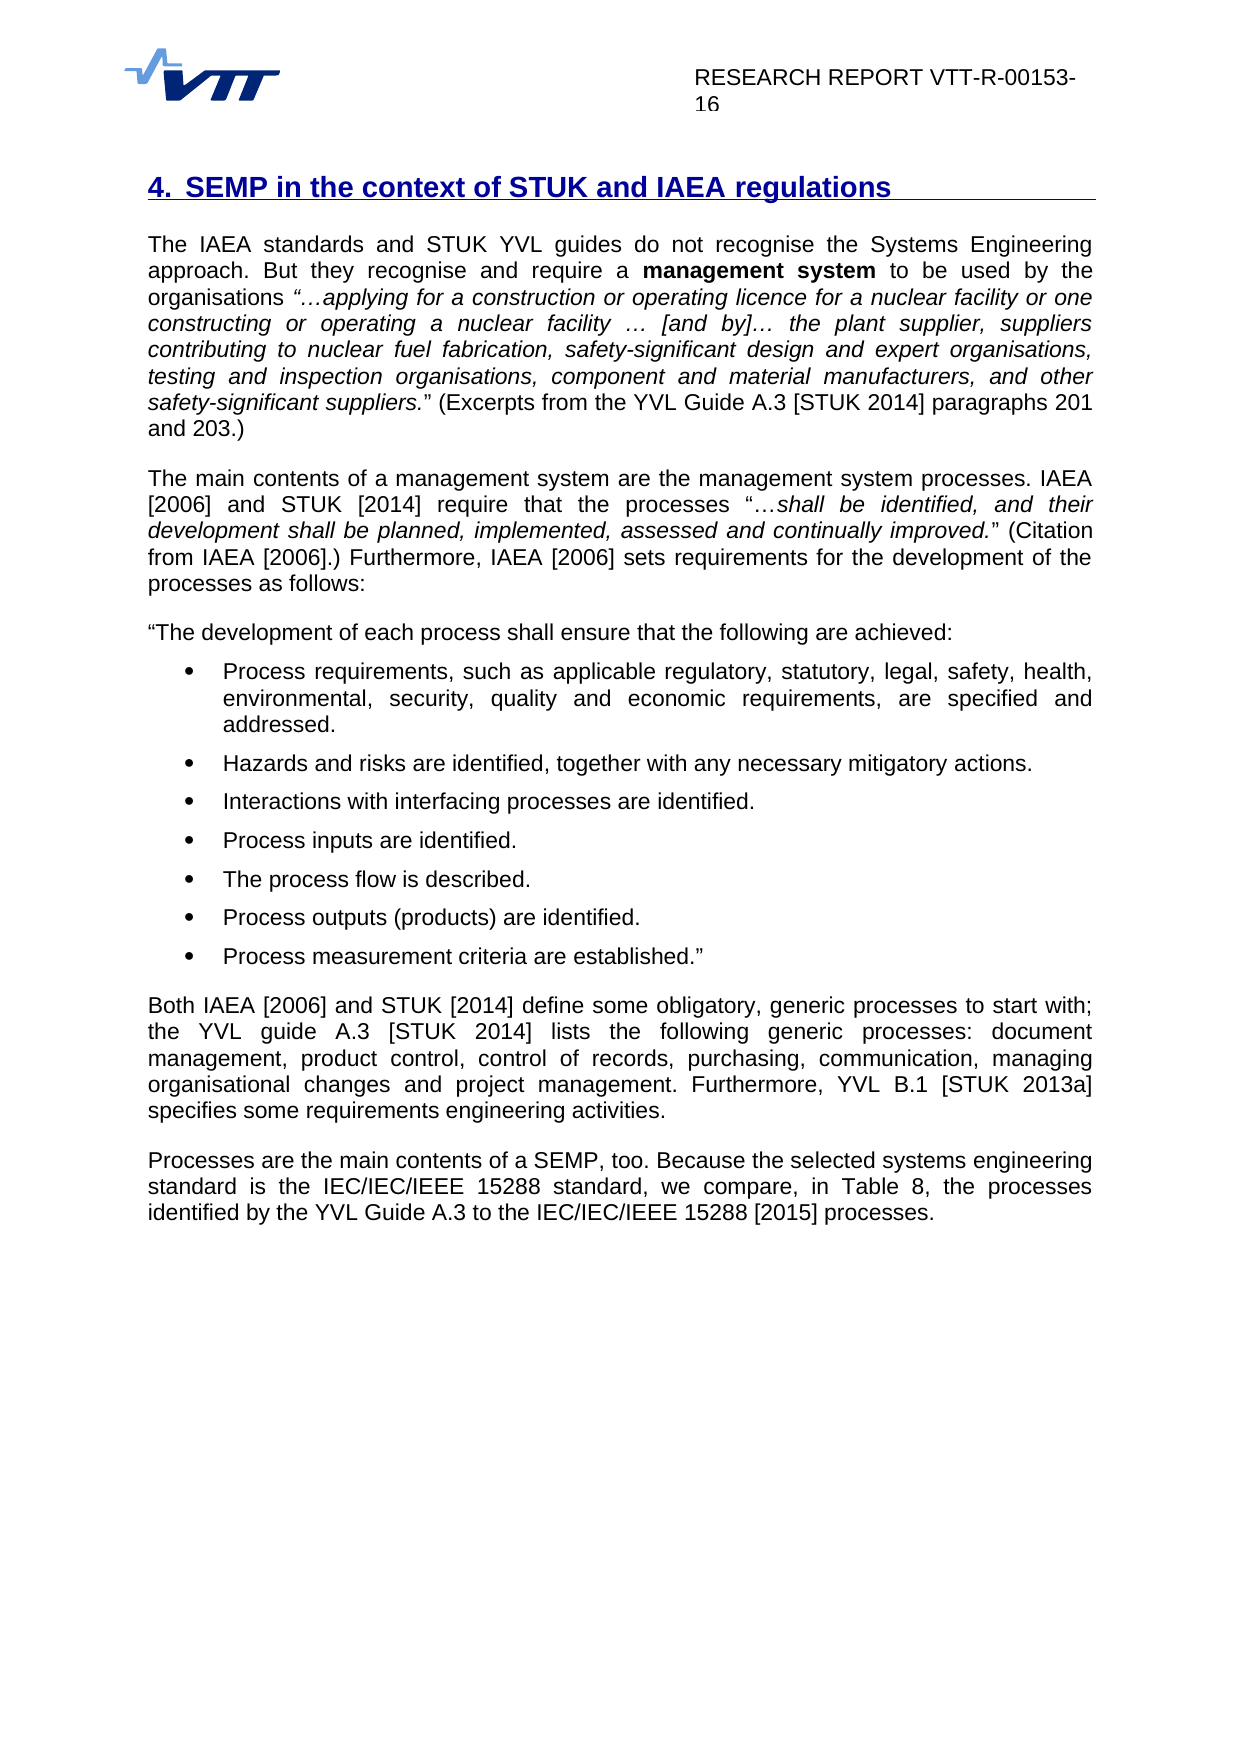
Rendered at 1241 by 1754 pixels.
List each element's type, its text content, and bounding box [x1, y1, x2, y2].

list Process inputs are identified. [185, 827, 1223, 853]
text “The development of each process shall ensure that the following are achieved: [148, 619, 1223, 646]
text The IAEA standards and STUK YVL guides do not recognise the Systems Engineering approach. But they recognise and require a management system to be used by the organisations “…applying for a construction or operating licence for a nuclear facility or one constructing or operating a nuclear facility … [and by]… the plant supplier, suppliers contributing to nuclear fuel fabrication, safety-significant design and expert organisations, testing and inspection organisations, component and material manufacturers, and other safety-significant suppliers.” (Excerpts from the YVL Guide A.3 [STUK 2014] paragraphs 201 and 203.) [148, 231, 1093, 442]
list Process measurement criteria are established.” [185, 943, 1223, 969]
text The main contents of a management system are the management system processes. IAEA [2006] and STUK [2014] require that the processes “…shall be identified, and their development shall be planned, implemented, assessed and continually improved.” (Citation from IAEA [2006].) Furthermore, IAEA [2006] sets requirements for the development of the processes as follows: [148, 465, 1093, 596]
text Processes are the main contents of a SEMP, too. Because the selected systems engineering standard is the IEC/IEC/IEEE 15288 standard, we compare, in Table 8, the processes identified by the YVL Guide A.3 to the IEC/IEC/IEEE 15288 [2015] processes. [148, 1147, 1093, 1226]
subtitle SEMP in the context of STUK and IAEA regulations [148, 169, 1223, 203]
list Hazards and risks are identified, together with any necessary mitigatory actions. [185, 750, 1223, 776]
list Interactions with interfacing processes are identified. [185, 788, 1223, 815]
list Process outputs (products) are identified. [185, 904, 1223, 931]
list The process flow is described. [185, 866, 1223, 892]
text Both IAEA [2006] and STUK [2014] define some obligatory, generic processes to start with; the YVL guide A.3 [STUK 2014] lists the following generic processes: document management, product control, control of records, purchasing, communication, managing organisational changes and project management. Furthermore, YVL B.1 [STUK 2013a] specifies some requirements engineering activities. [148, 992, 1093, 1124]
list Process requirements, such as applicable regulatory, statutory, legal, safety, health, environmental, security, quality and economic requirements, are specified and addressed. [185, 658, 1093, 737]
